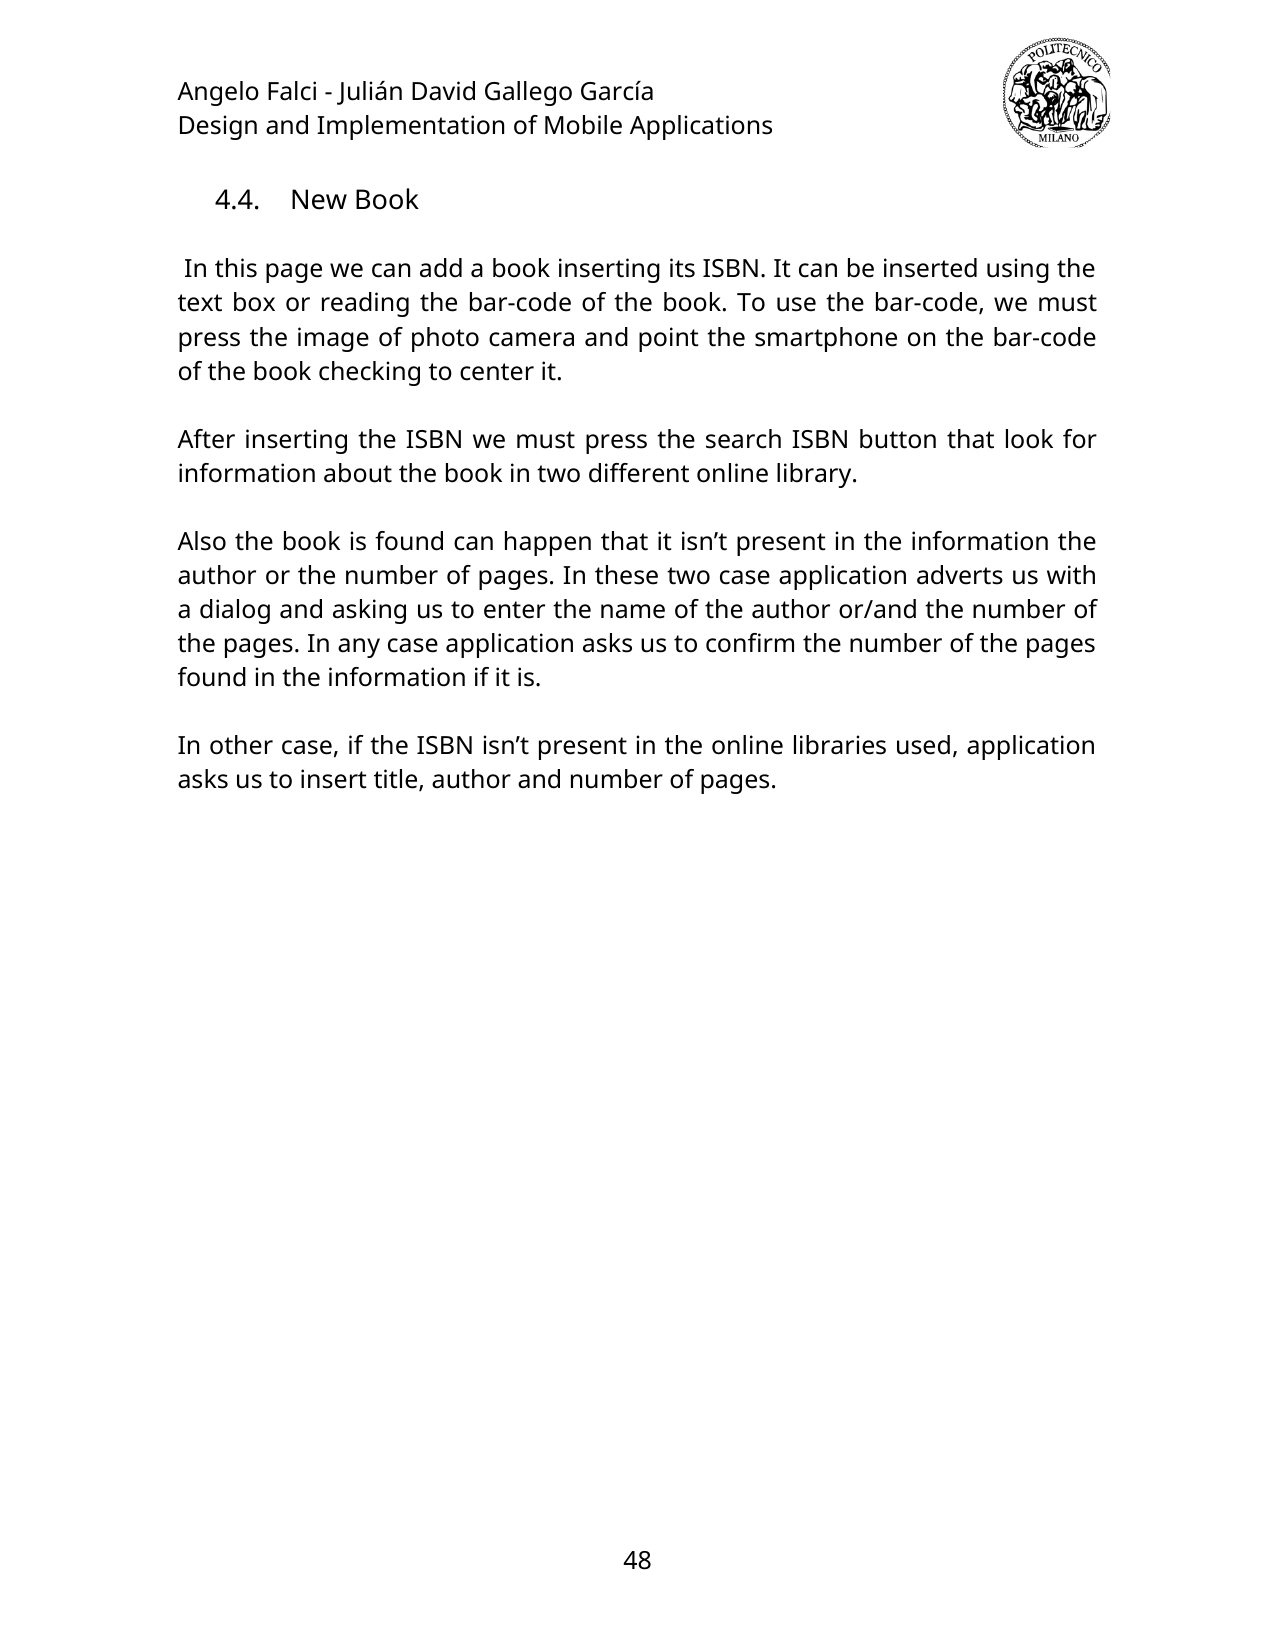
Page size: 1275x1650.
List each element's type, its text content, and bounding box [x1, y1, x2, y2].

picture [1001, 37, 1110, 146]
text After inserting the ISBN we must press the search ISBN button that look for information about the book in two different online library. [177, 387, 1098, 489]
text In this page we can add a book inserting its ISBN. It can be inserted using the text box or reading the bar-code of the book. To use the bar-code, we must press the image of photo camera and point the smartphone on the bar-code of the book checking to center it. [177, 251, 1098, 387]
text In other case, if the ISBN isn’t present in the online libraries used, application asks us to insert title, author and number of pages. [177, 694, 1098, 796]
subtitle New Book [215, 180, 1098, 217]
text Also the book is found can happen that it isn’t present in the information the author or the number of pages. In these two case application adverts us with a dialog and asking us to enter the name of the author or/and the number of the pages. In any case application asks us to confirm the number of the pages found in the information if it is. [177, 489, 1098, 694]
